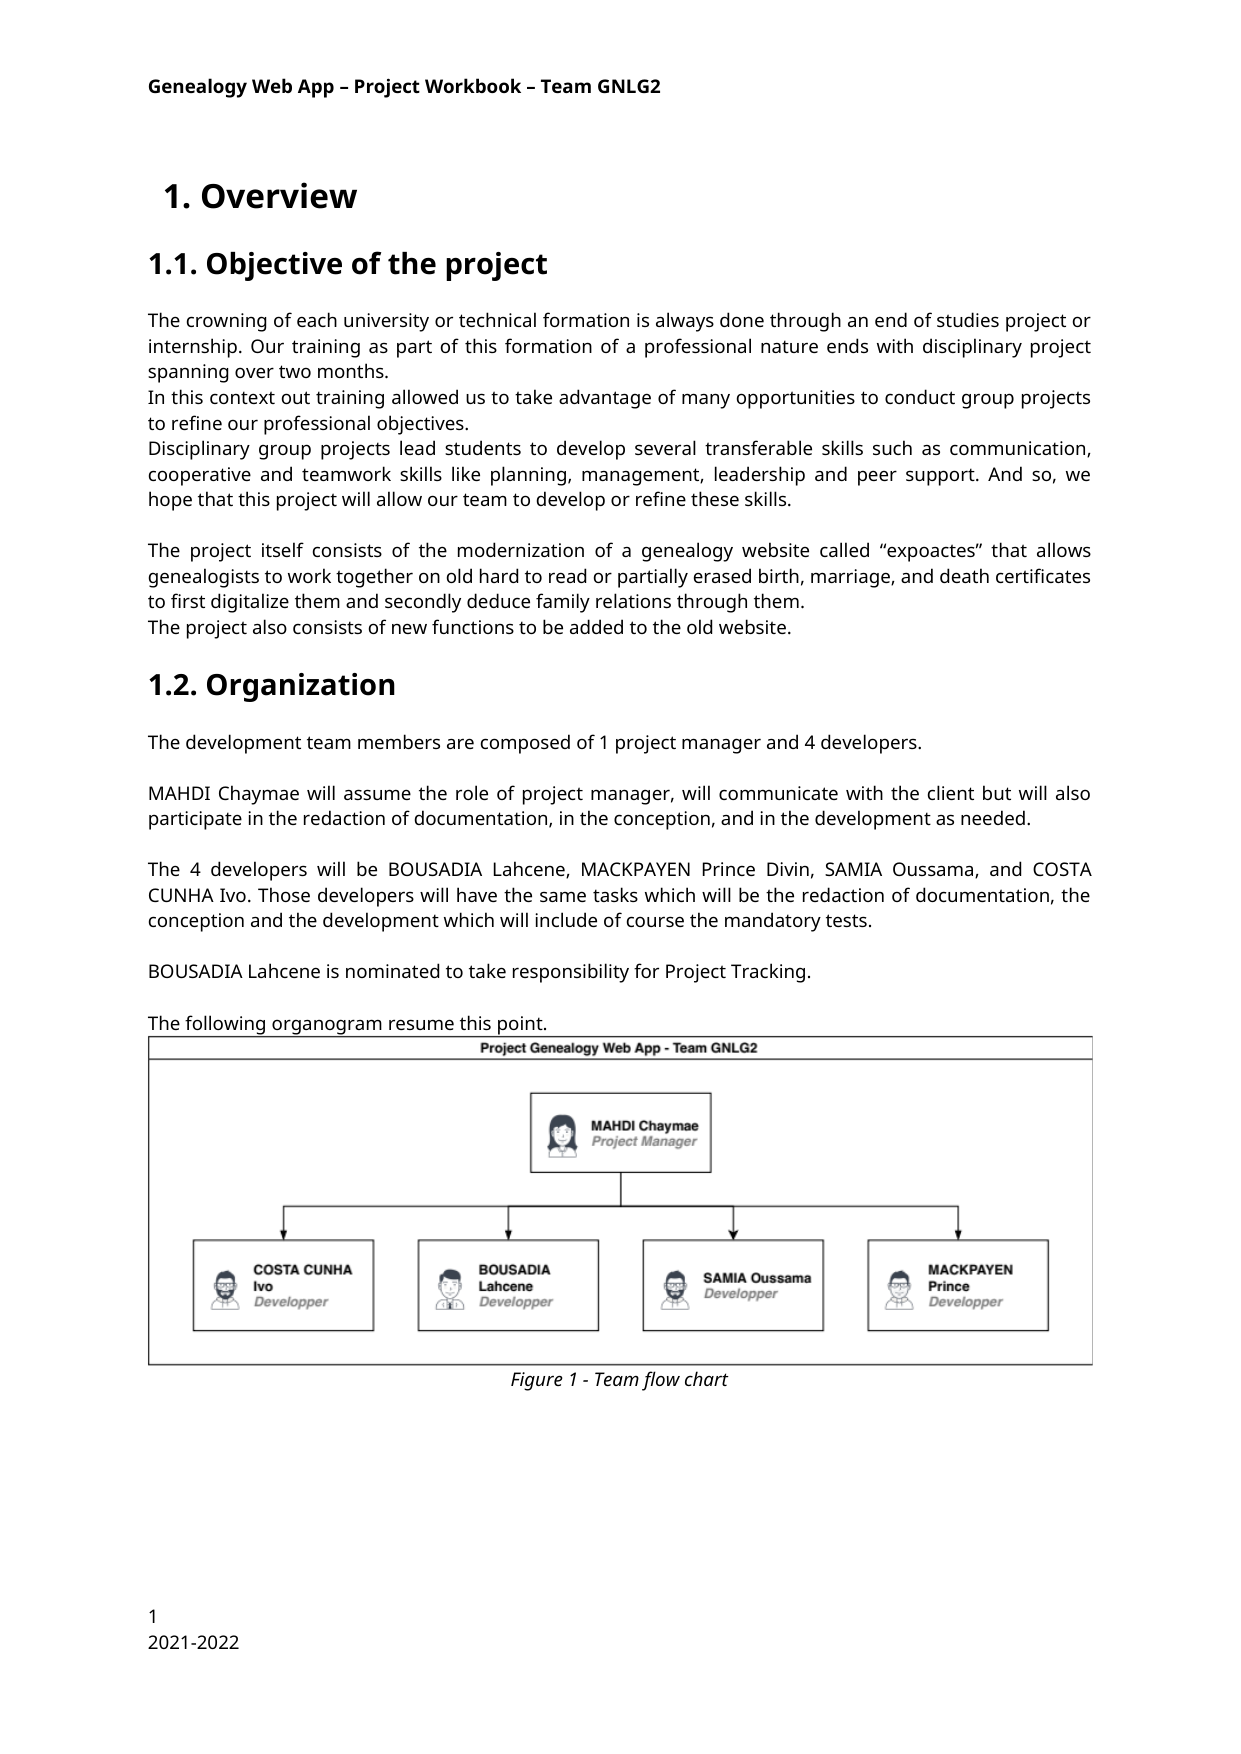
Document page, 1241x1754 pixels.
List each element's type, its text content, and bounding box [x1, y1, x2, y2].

subtitle Objective of the project [148, 243, 1093, 283]
text The following organogram resume this point. [148, 1010, 1093, 1035]
text The project also consists of new functions to be added to the old website. [148, 614, 1093, 639]
text BOUSADIA Lahcene is nominated to take responsibility for Project Tracking. [148, 959, 1093, 984]
text The development team members are composed of 1 project manager and 4 developers. [148, 729, 1093, 755]
subtitle Organization [148, 664, 1093, 704]
text Disciplinary group projects lead students to develop several transferable skills such as communication, cooperative and teamwork skills like planning, management, leadership and peer support. And so, we hope that this project will allow our team to develop or refine these skills. [148, 435, 1093, 512]
subtitle Overview [163, 173, 1093, 218]
text The 4 developers will be BOUSADIA Lahcene, MACKPAYEN Prince Divin, SAMIA Oussama, and COSTA CUNHA Ivo. Those developers will have the same tasks which will be the redaction of documentation, the conception and the development which will include of course the mandatory tests. [148, 857, 1093, 933]
text Figure 1 - Team flow chart [148, 1367, 1093, 1392]
text In this context out training allowed us to take advantage of many opportunities to conduct group projects to refine our professional objectives. [148, 384, 1093, 435]
text MAHDI Chaymae will assume the role of project manager, will communicate with the client but will also participate in the redaction of documentation, in the conception, and in the development as needed. [148, 780, 1093, 831]
text The crowning of each university or technical formation is always done through an end of studies project or internship. Our training as part of this formation of a professional nature ends with disciplinary project spanning over two months. [148, 308, 1093, 384]
text The project itself consists of the modernization of a genealogy website called “expoactes” that allows genealogists to work together on old hard to read or partially erased birth, marriage, and death certificates to first digitalize them and secondly deduce family relations through them. [148, 537, 1093, 614]
